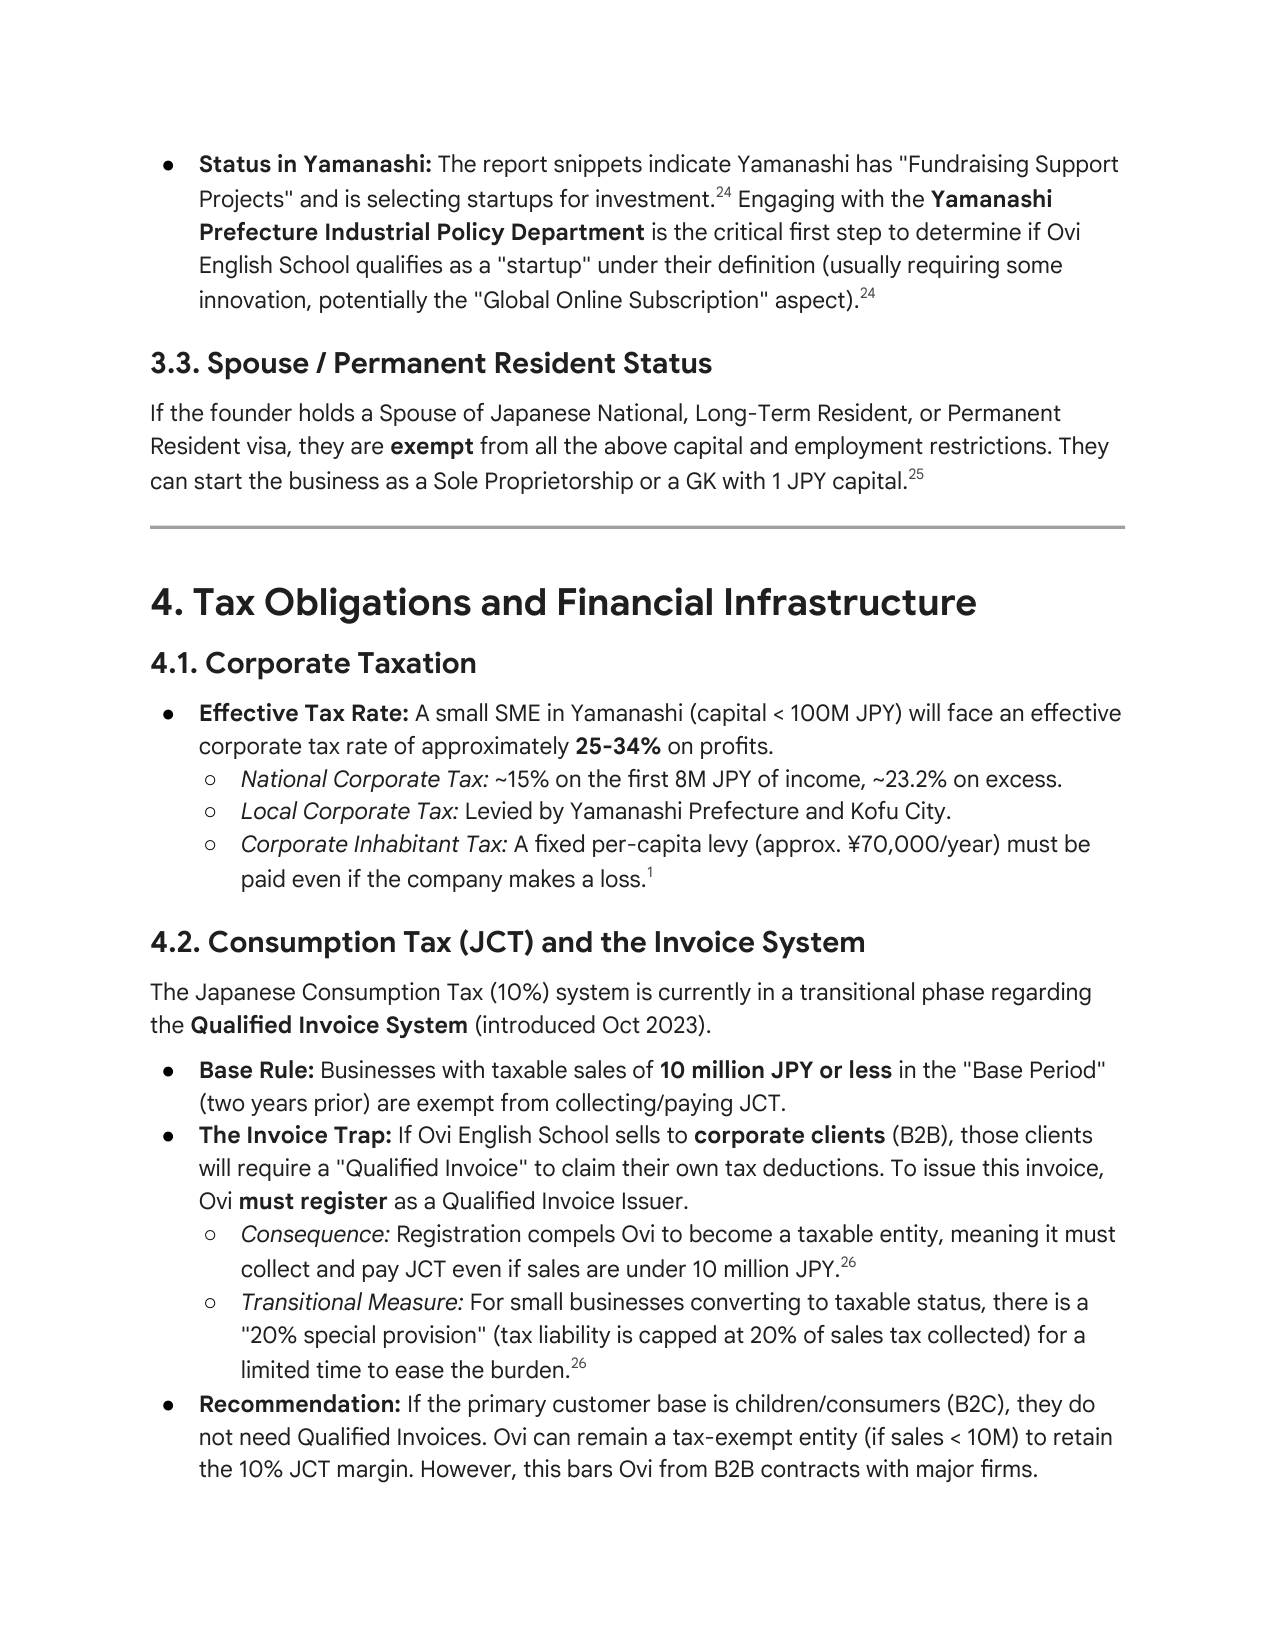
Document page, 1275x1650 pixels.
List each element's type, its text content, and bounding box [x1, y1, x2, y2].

list Local Corporate Tax: Levied by Yamanashi Prefecture and Kofu City. [203, 798, 1125, 826]
list Base Rule: Businesses with taxable sales of 10 million JPY or less in the "Base Period" (two years prior) are exempt from collecting/paying JCT. [161, 1056, 1125, 1118]
subtitle 3.3. Spouse / Permanent Resident Status [150, 345, 1125, 382]
text If the founder holds a Spouse of Japanese National, Long-Term Resident, or Permanent Resident visa, they are exempt from all the above capital and employment restrictions. They can start the business as a Sole Proprietorship or a GK with 1 JPY capital.25 [150, 399, 1125, 496]
subtitle 4.1. Corporate Taxation [150, 645, 1125, 682]
list Corporate Inhabitant Tax: A fixed per-capita levy (approx. ¥70,000/year) must be paid even if the company makes a loss.1 [203, 830, 1125, 895]
subtitle 4. Tax Obligations and Financial Infrastructure [150, 529, 1125, 626]
list National Corporate Tax: ~15% on the first 8M JPY of income, ~23.2% on excess. [203, 765, 1125, 794]
list Recommendation: If the primary customer base is children/consumers (B2C), they do not need Qualified Invoices. Ovi can remain a tax-exempt entity (if sales < 10M) to retain the 10% JCT margin. However, this bars Ovi from B2B contracts with major firms. [161, 1390, 1125, 1484]
list Transitional Measure: For small businesses converting to taxable status, there is a "20% special provision" (tax liability is capped at 20% of sales tax collected) for a limited time to ease the burden.26 [203, 1289, 1125, 1386]
list The Invoice Trap: If Ovi English School sells to corporate clients (B2B), those clients will require a "Qualified Invoice" to claim their own tax deductions. To issue this invoice, Ovi must register as a Qualified Invoice Issuer. [161, 1122, 1125, 1216]
text The Japanese Consumption Tax (10%) system is currently in a transitional phase regarding the Qualified Invoice System (introduced Oct 2023). [150, 978, 1125, 1040]
list Consequence: Registration compels Ovi to become a taxable entity, meaning it must collect and pay JCT even if sales are under 10 million JPY.26 [203, 1220, 1125, 1284]
subtitle 4.2. Consumption Tax (JCT) and the Invoice System [150, 924, 1125, 961]
list Effective Tax Rate: A small SME in Yamanashi (capital < 100M JPY) will face an effective corporate tax rate of approximately 25-34% on profits. [161, 699, 1125, 761]
list Status in Yamanashi: The report snippets indicate Yamanashi has "Fundraising Support Projects" and is selecting startups for investment.24 Engaging with the Yamanashi Prefecture Industrial Policy Department is the critical first step to determine if Ovi English School qualifies as a "startup" under their definition (usually requiring some innovation, potentially the "Global Online Subscription" aspect).24 [161, 150, 1125, 316]
